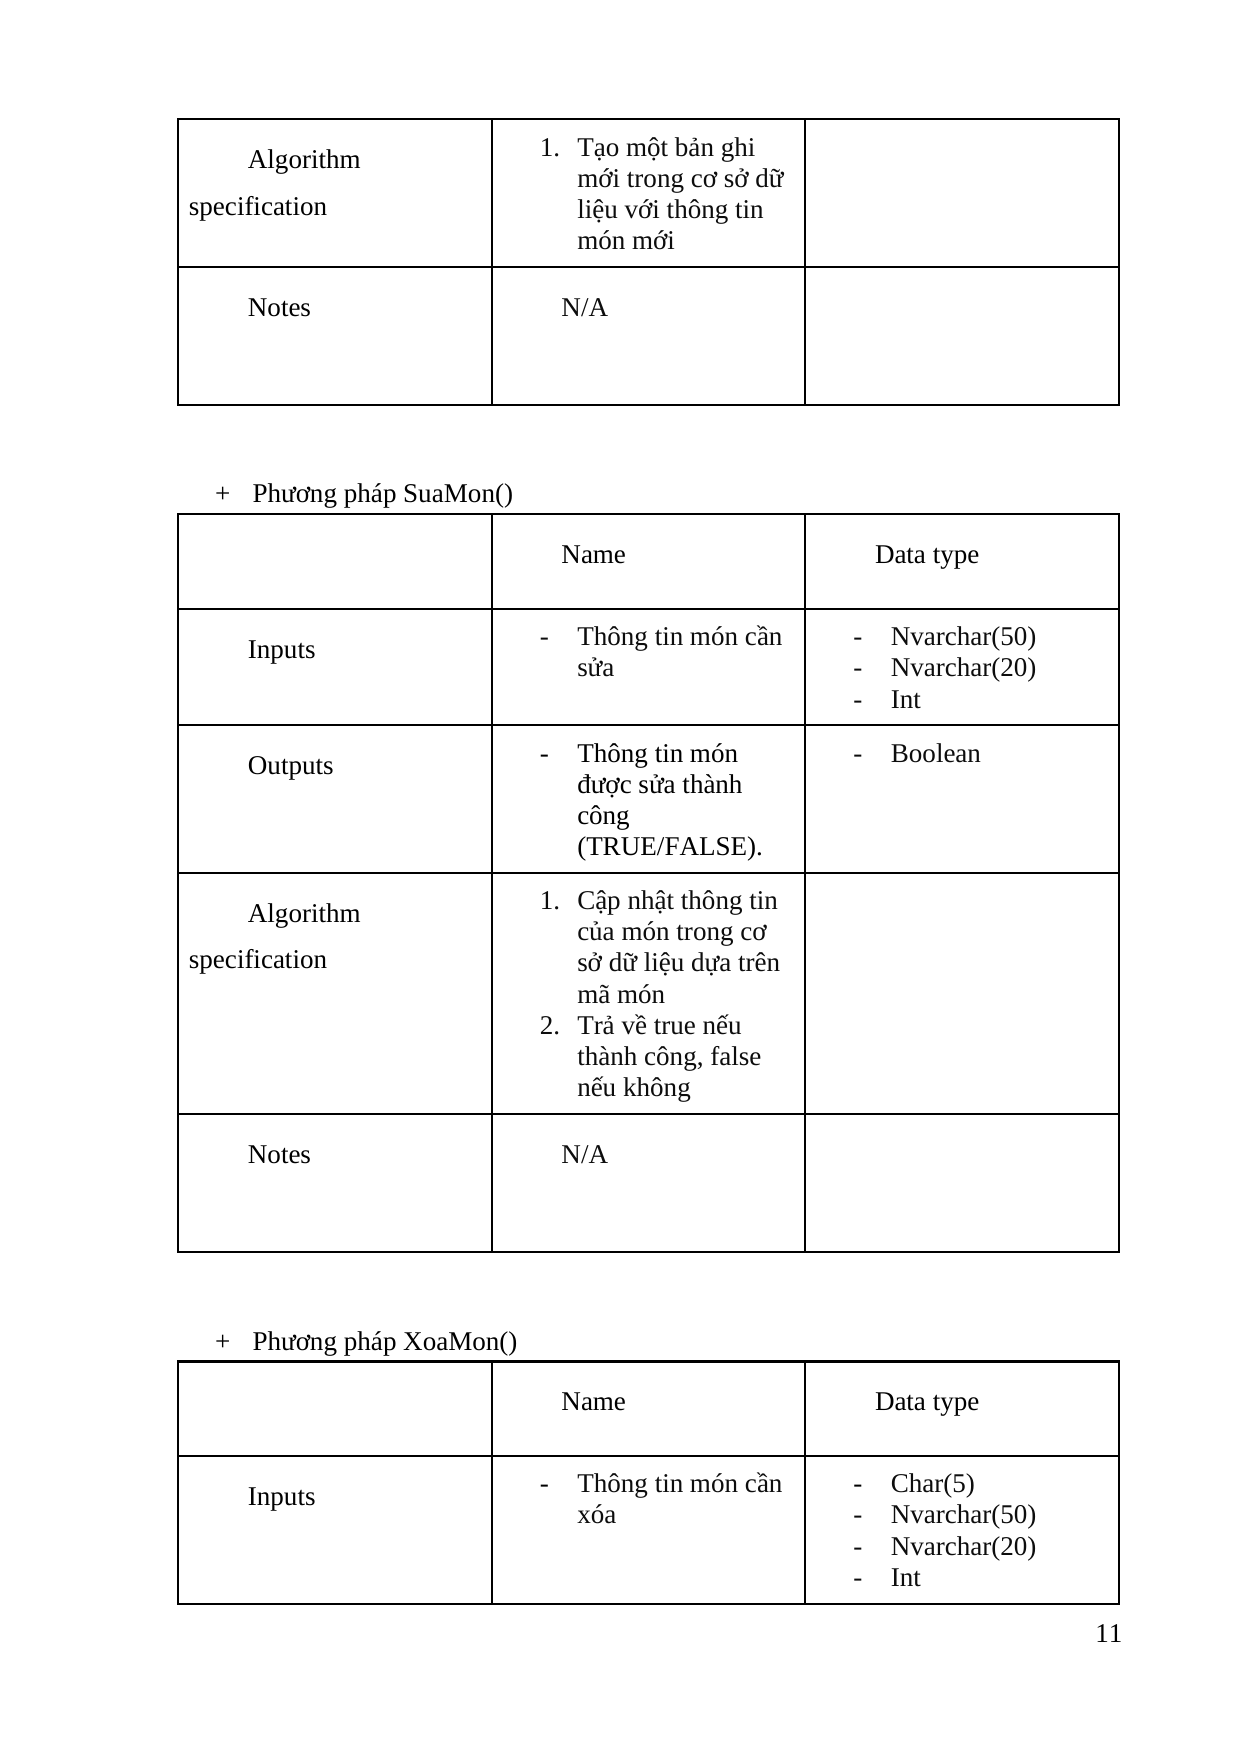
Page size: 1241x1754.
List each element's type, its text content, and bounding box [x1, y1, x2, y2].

table_cell Notes [179, 268, 491, 404]
table_cell N/A [493, 1115, 804, 1251]
table_cell Algorithm specification [179, 874, 491, 1113]
table_cell Boolean [806, 726, 1118, 872]
table_cell N/A [493, 268, 804, 404]
table_cell Thông tin món được sửa thành công (TRUE/FALSE). [493, 726, 804, 872]
table_cell Nvarchar(50) Nvarchar(20) Int [806, 610, 1118, 724]
table_cell Inputs [179, 1457, 491, 1602]
table_cell Inputs [179, 610, 491, 724]
table_cell Cập nhật thông tin của món trong cơ sở dữ liệu dựa trên mã món Trả về true nếu thành công, false nếu không [493, 874, 804, 1113]
table_cell Thông tin món cần sửa [493, 610, 804, 724]
table_header Name [493, 1363, 804, 1455]
table_cell Algorithm specification [179, 120, 491, 266]
table_cell [806, 1115, 1118, 1251]
table_header [179, 1363, 491, 1455]
table_cell [806, 120, 1118, 266]
table_cell Char(5) Nvarchar(50) Nvarchar(20) Int [806, 1457, 1118, 1602]
table_header Name [493, 515, 804, 608]
table_header [179, 515, 491, 608]
table_header Data type [806, 515, 1118, 608]
list Phương pháp XoaMon() [215, 1325, 1122, 1356]
table_cell Notes [179, 1115, 491, 1251]
list Phương pháp SuaMon() [215, 478, 1122, 509]
table_header Data type [806, 1363, 1118, 1455]
table_cell Tạo một bản ghi mới trong cơ sở dữ liệu với thông tin món mới [493, 120, 804, 266]
table_cell Outputs [179, 726, 491, 872]
table_cell Thông tin món cần xóa [493, 1457, 804, 1602]
table_cell [806, 268, 1118, 404]
table_cell [806, 874, 1118, 1113]
